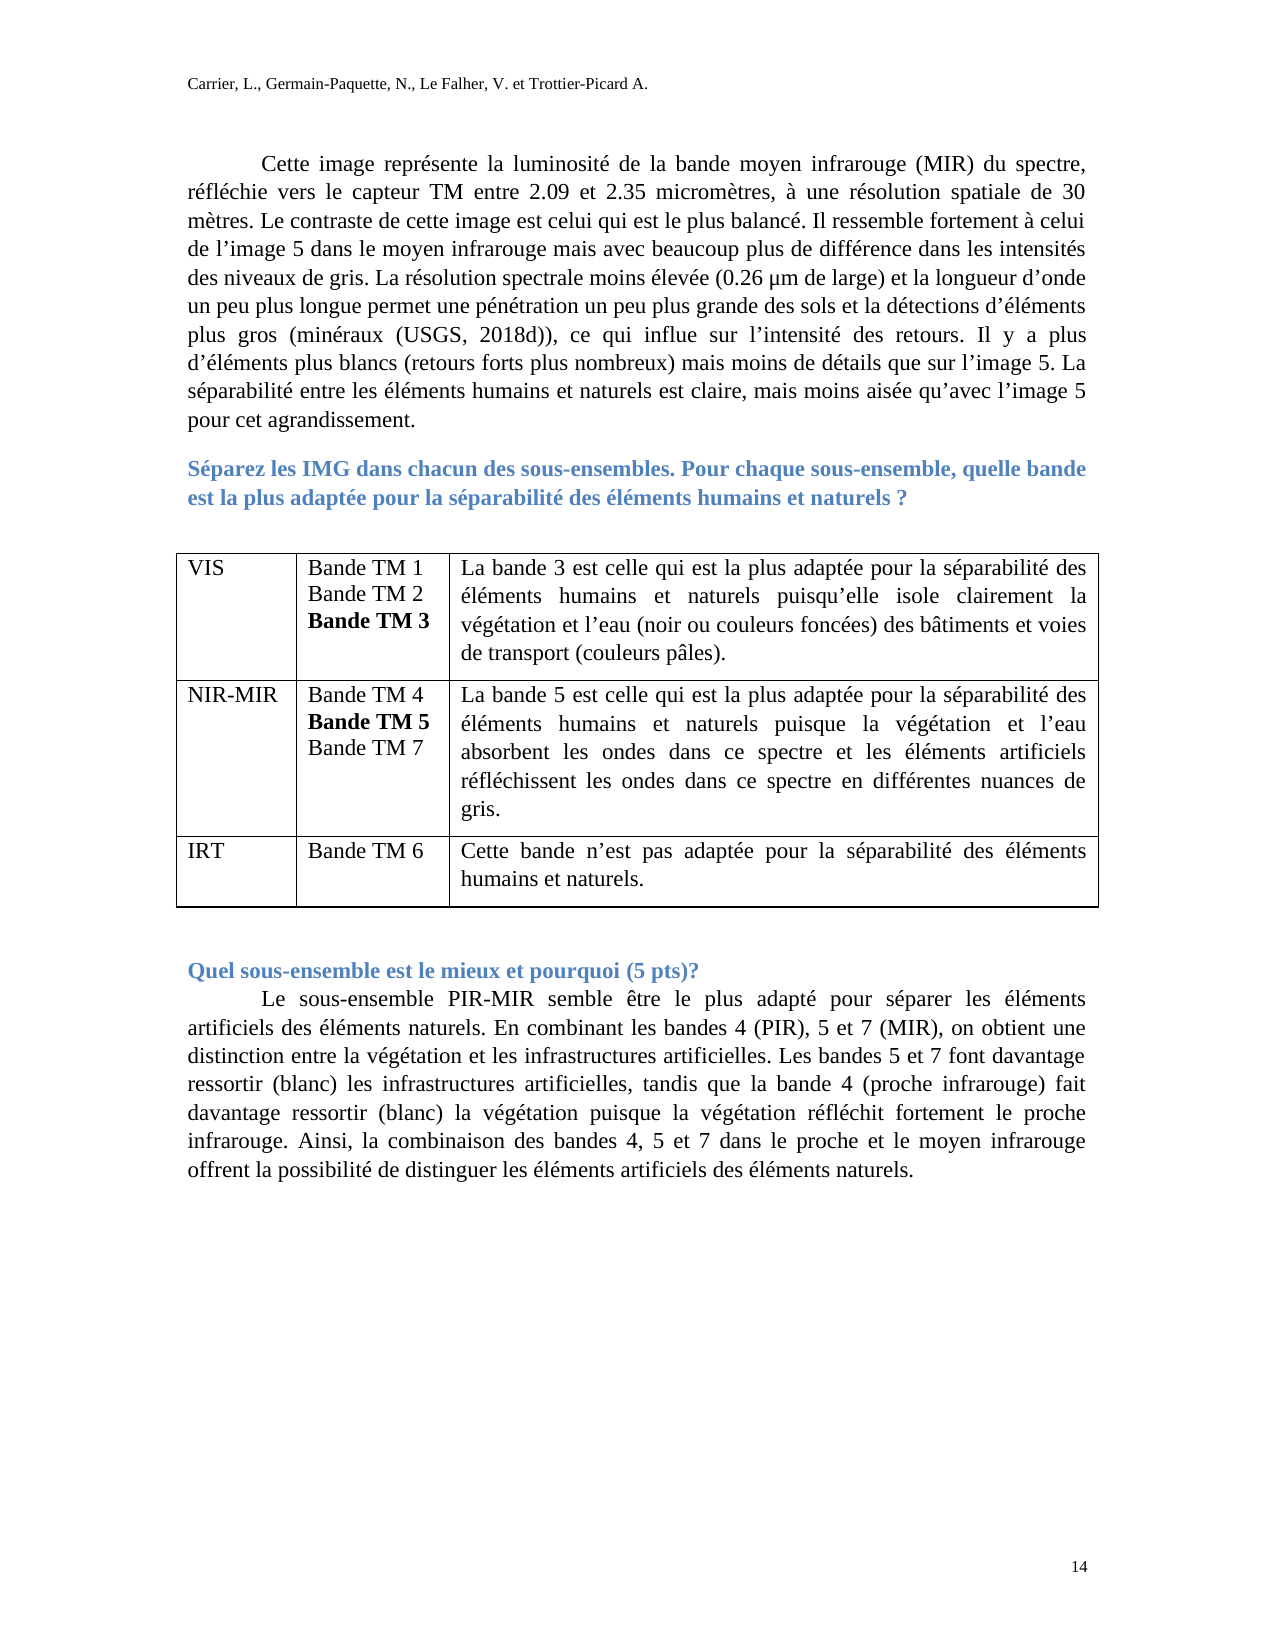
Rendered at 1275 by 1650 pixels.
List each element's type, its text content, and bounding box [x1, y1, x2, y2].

text Cette image représente la luminosité de la bande moyen infrarouge (MIR) du spectre, réfléchie vers le capteur TM entre 2.09 et 2.35 micromètres, à une résolution spatiale de 30 mètres. Le contraste de cette image est celui qui est le plus balancé. Il ressemble fortement à celui de l’image 5 dans le moyen infrarouge mais avec beaucoup plus de différence dans les intensités des niveaux de gris. La résolution spectrale moins élevée (0.26 μm de large) et la longueur d’onde un peu plus longue permet une pénétration un peu plus grande des sols et la détections d’éléments plus gros (minéraux ), ce qui influe sur l’intensité des retours. Il y a plus d’éléments plus blancs (retours forts plus nombreux) mais moins de détails que sur l’image 5. La séparabilité entre les éléments humains et naturels est claire, mais moins aisée qu’avec l’image 5 pour cet agrandissement. [187, 150, 1087, 432]
table_cell La bande 5 est celle qui est la plus adaptée pour la séparabilité des éléments humains et naturels puisque la végétation et l’eau absorbent les ondes dans ce spectre et les éléments artificiels réfléchissent les ondes dans ce spectre en différentes nuances de gris. [450, 681, 1098, 836]
table_cell Cette bande n’est pas adaptée pour la séparabilité des éléments humains et naturels. [450, 837, 1098, 906]
text Le sous-ensemble PIR-MIR semble être le plus adapté pour séparer les éléments artificiels des éléments naturels. En combinant les bandes 4 (PIR), 5 et 7 (MIR), on obtient une distinction entre la végétation et les infrastructures artificielles. Les bandes 5 et 7 font davantage ressortir (blanc) les infrastructures artificielles, tandis que la bande 4 (proche infrarouge) fait davantage ressortir (blanc) la végétation puisque la végétation réfléchit fortement le proche infrarouge. Ainsi, la combinaison des bandes 4, 5 et 7 dans le proche et le moyen infrarouge offrent la possibilité de distinguer les éléments artificiels des éléments naturels. [187, 985, 1087, 1182]
table_header La bande 3 est celle qui est la plus adaptée pour la séparabilité des éléments humains et naturels puisqu’elle isole clairement la végétation et l’eau (noir ou couleurs foncées) des bâtiments et voies de transport (couleurs pâles). [450, 554, 1098, 680]
table_cell NIR-MIR [177, 681, 296, 836]
table_header VIS [177, 554, 296, 680]
table_header Bande TM 1 Bande TM 2 Bande TM 3 [297, 554, 449, 680]
table_cell Bande TM 6 [297, 837, 449, 906]
table_cell Bande TM 4 Bande TM 5 Bande TM 7 [297, 681, 449, 836]
table_cell IRT [177, 837, 296, 906]
subtitle Séparez les IMG dans chacun des sous-ensembles. Pour chaque sous-ensemble, quelle bande est la plus adaptée pour la séparabilité des éléments humains et naturels ? [187, 455, 1087, 510]
subtitle Quel sous-ensemble est le mieux et pourquoi ()? [187, 957, 1087, 983]
